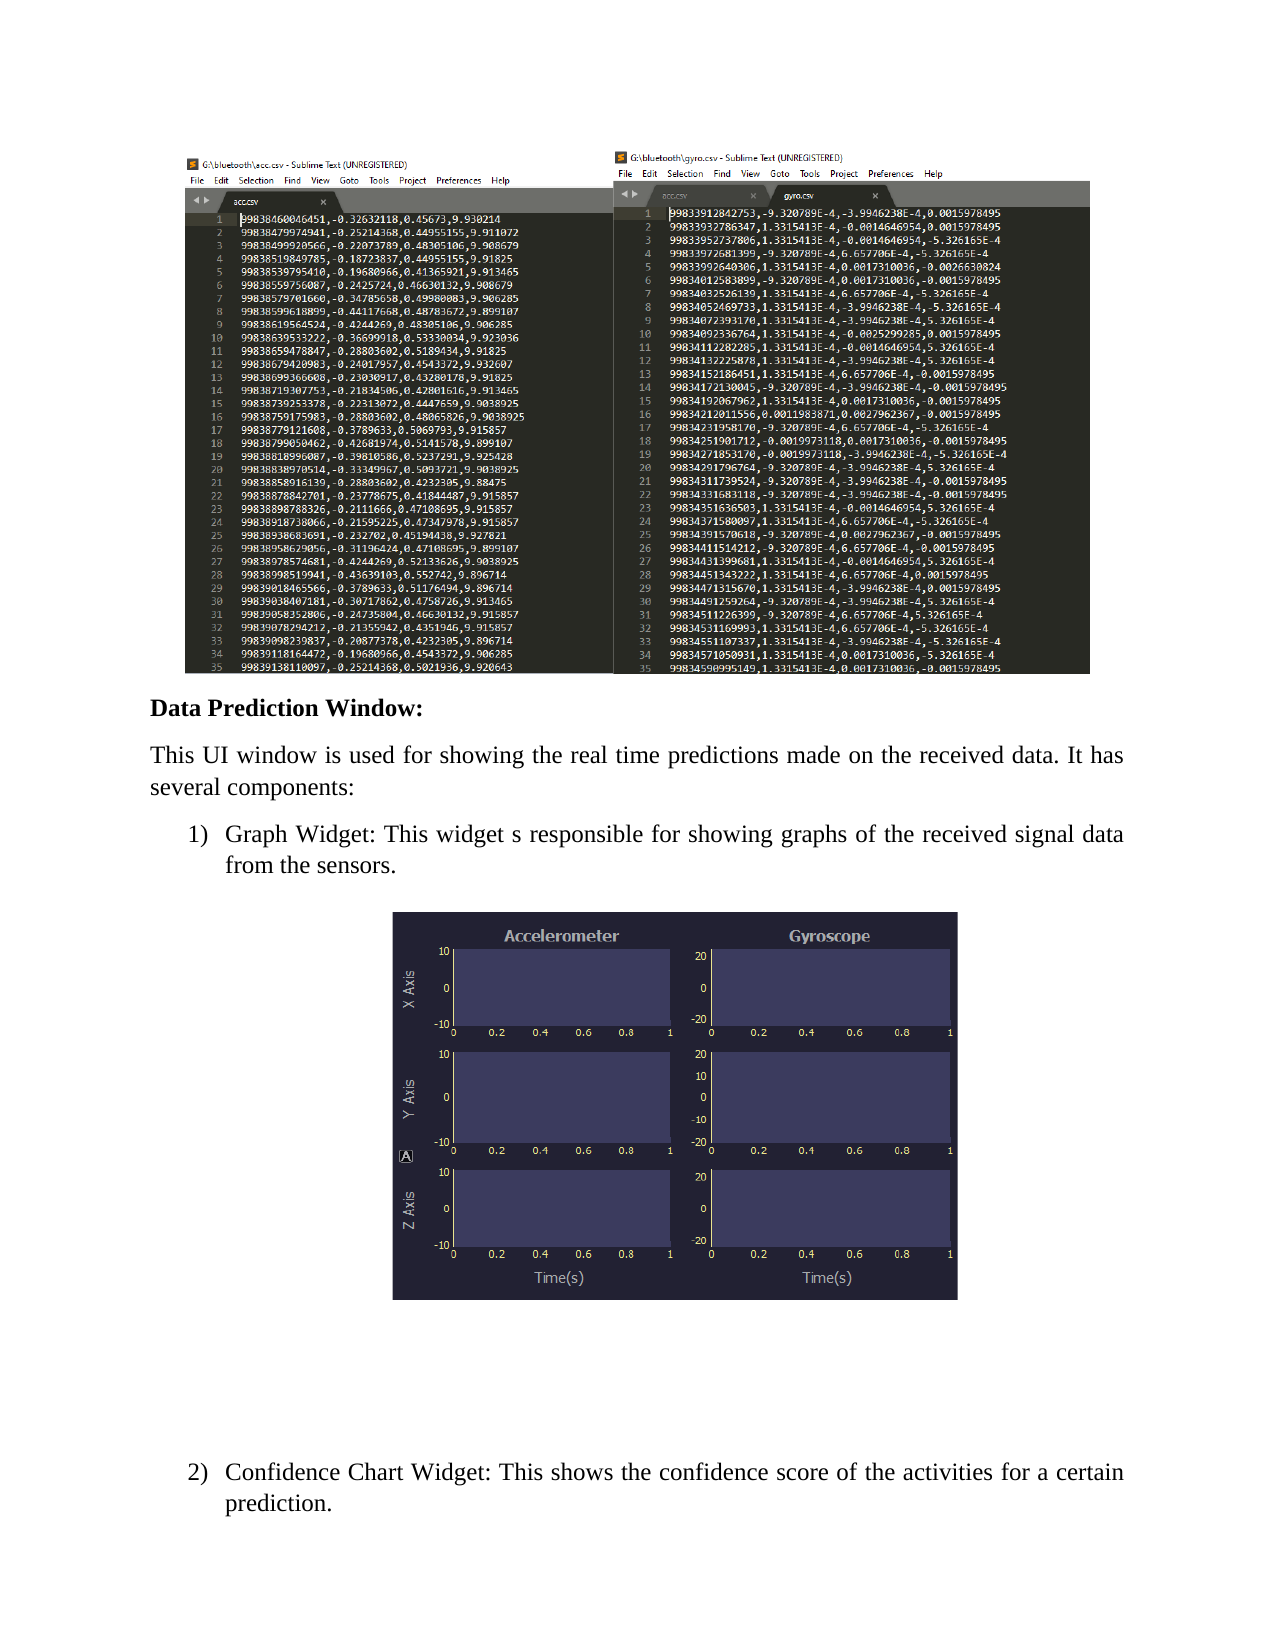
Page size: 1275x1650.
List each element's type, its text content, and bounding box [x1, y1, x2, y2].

picture [392, 912, 958, 1300]
picture [185, 150, 1090, 674]
list Graph Widget: This widget s responsible for showing graphs of the received signal data from the sensors. [187, 819, 1125, 879]
text This UI window is used for showing the real time predictions made on the received data. It has several components: [150, 741, 1125, 800]
text Data Prediction Window: [150, 693, 1125, 722]
list Confidence Chart Widget: This shows the confidence score of the activities for a certain prediction. [187, 1457, 1125, 1517]
